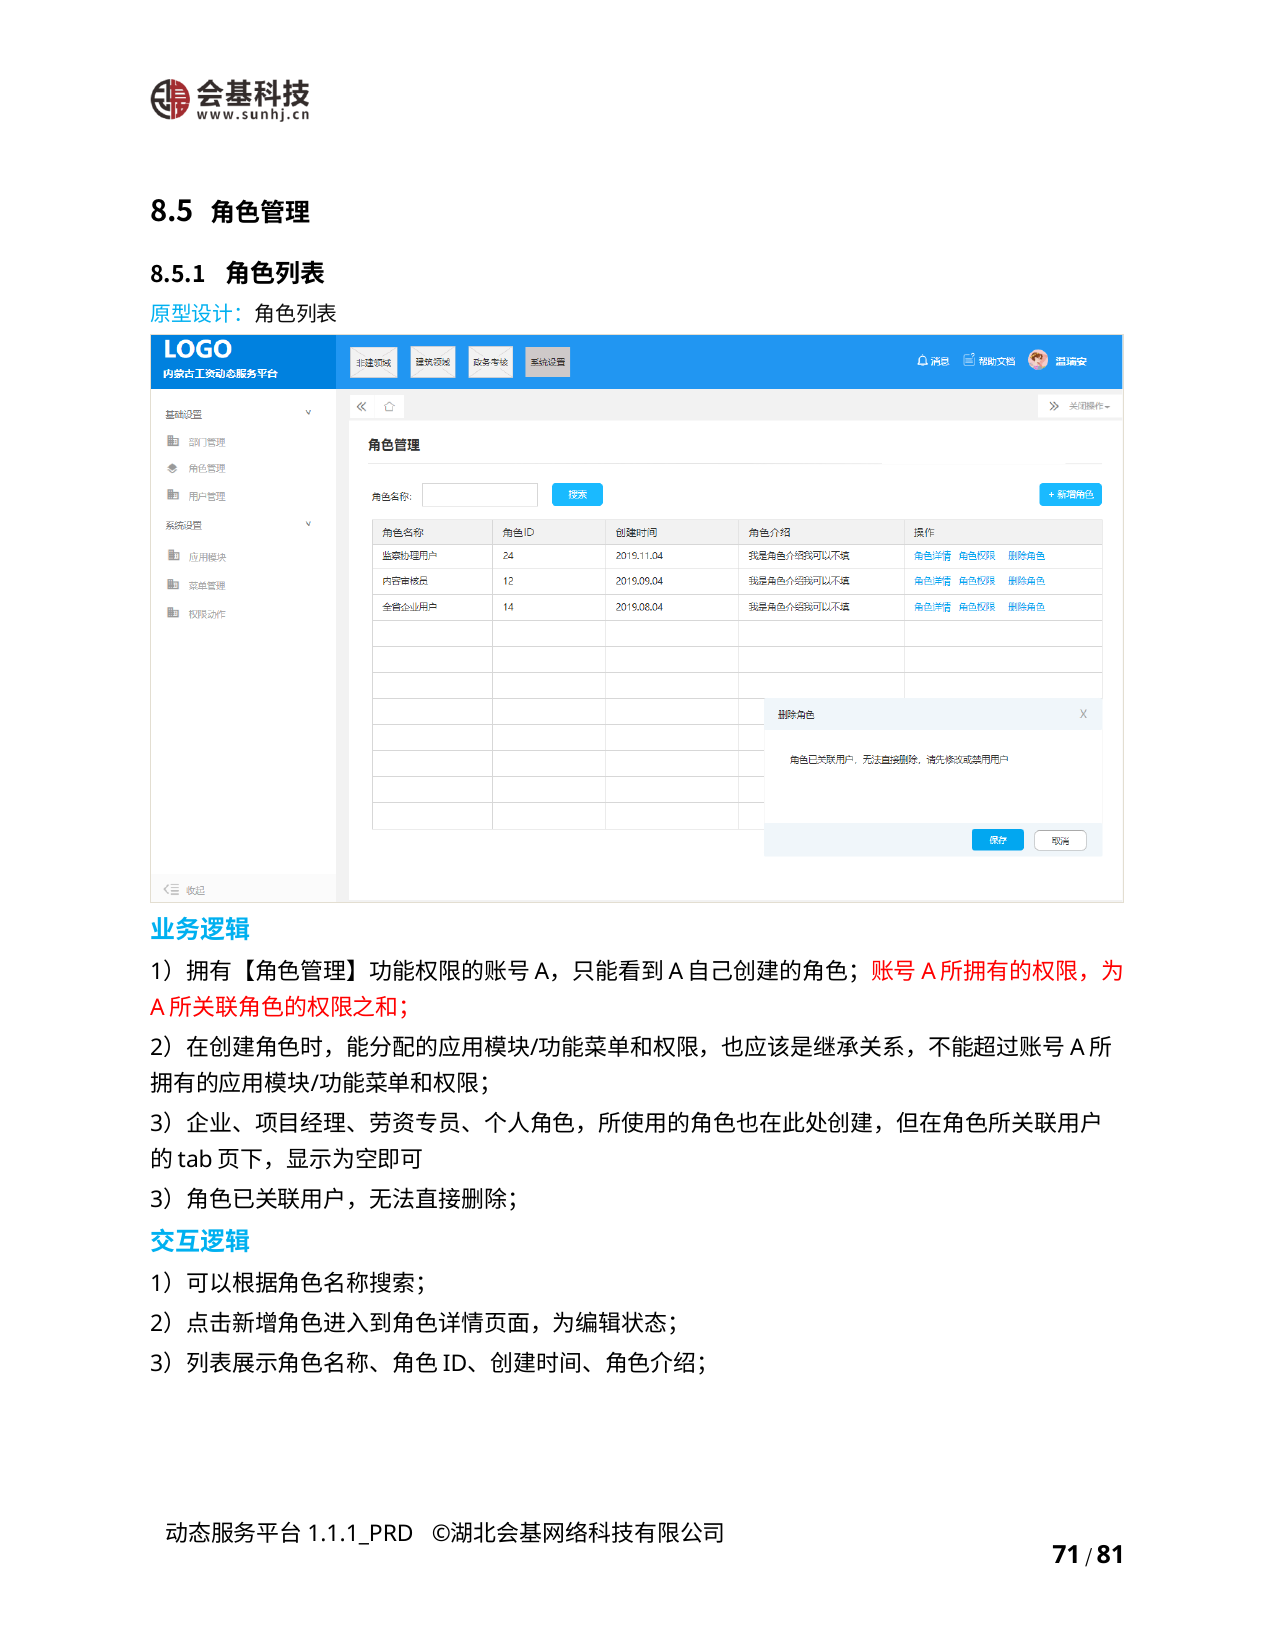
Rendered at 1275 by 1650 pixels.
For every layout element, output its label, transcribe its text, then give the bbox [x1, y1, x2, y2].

text 3）企业、项目经理、劳资专员、个人角色，所使用的角色也在此处创建，但在角色所关联用户的tab页下，显示为空即可 [150, 1105, 1125, 1174]
text 3）角色已关联用户，无法直接删除； [150, 1181, 1125, 1215]
subtitle 角色管理 [150, 187, 1125, 230]
text 1）拥有【角色管理】功能权限的账号A，只能看到A自己创建的角色；账号A所拥有的权限，为A所关联角色的权限之和； [150, 953, 1125, 1022]
text 2）在创建角色时，能分配的应用模块/功能菜单和权限，也应该是继承关系，不能超过账号A所拥有的应用模块/功能菜单和权限； [150, 1029, 1125, 1098]
subtitle 角色列表 [150, 254, 1125, 290]
picture [151, 335, 1123, 902]
list 可以根据角色名称搜索； [150, 1265, 1125, 1298]
list 点击新增角色进入到角色详情页面，为编辑状态； [150, 1305, 1125, 1338]
list 列表展示角色名称、角色ID、创建时间、角色介绍； [150, 1345, 1125, 1378]
picture [150, 79, 309, 122]
text 业务逻辑 [150, 910, 1125, 946]
text 原型设计：角色列表 [150, 297, 1125, 327]
picture [156, 308, 166, 316]
text 交互逻辑 [150, 1221, 1125, 1258]
